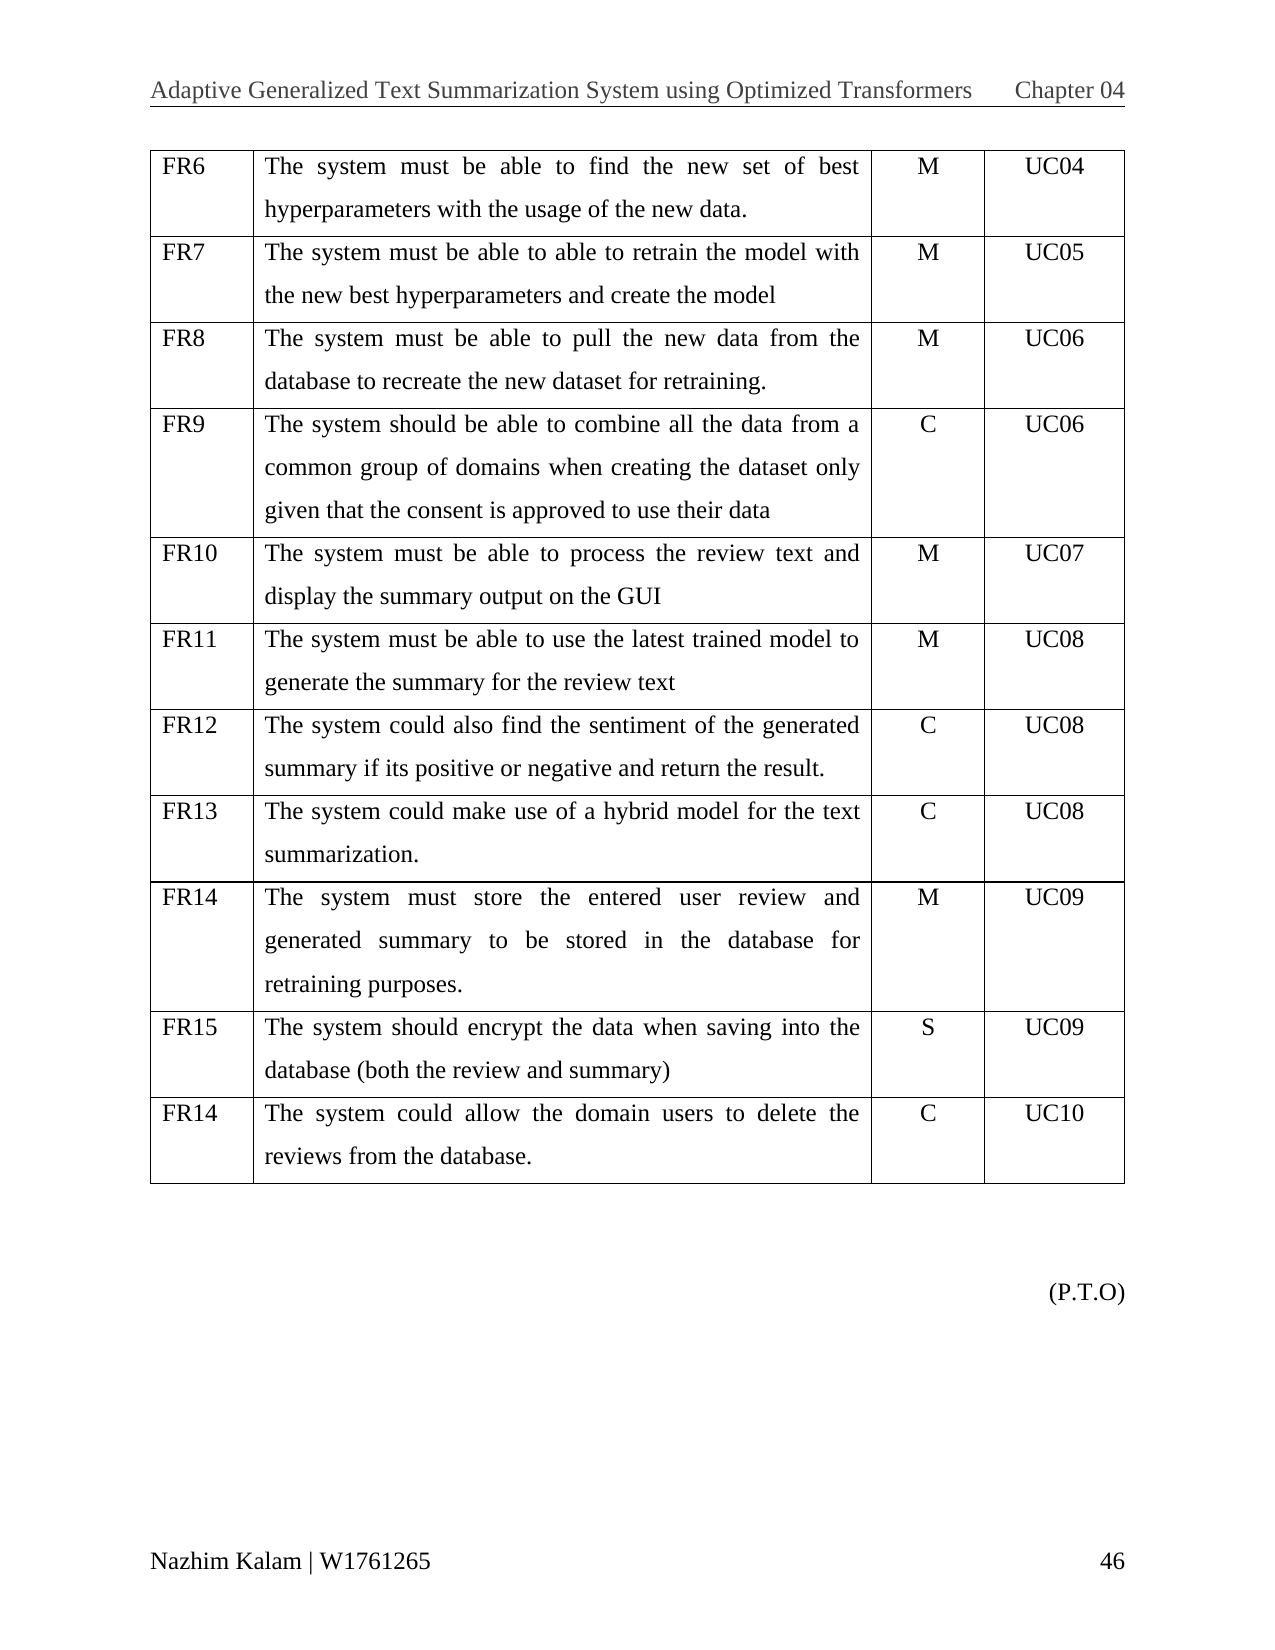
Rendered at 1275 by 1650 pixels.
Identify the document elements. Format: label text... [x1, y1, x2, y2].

table_cell The system should be able to combine all the data from a common group of domains when creating the dataset only given that the consent is approved to use their data [254, 409, 871, 537]
table_cell FR9 [151, 409, 253, 537]
table_cell UC09 [985, 883, 1124, 1011]
table_cell C [872, 796, 984, 881]
table_cell UC08 [985, 710, 1124, 795]
text (P.T.O) [150, 1277, 1125, 1306]
table_cell The system must store the entered user review and generated summary to be stored in the database for retraining purposes. [254, 883, 871, 1011]
table_cell The system could also find the sentiment of the generated summary if its positive or negative and return the result. [254, 710, 871, 795]
table_cell FR13 [151, 796, 253, 881]
table_cell FR8 [151, 323, 253, 408]
table_cell The system should encrypt the data when saving into the database (both the review and summary) [254, 1012, 871, 1097]
table_cell M [872, 883, 984, 1011]
table_cell UC09 [985, 1012, 1124, 1097]
table_cell The system could allow the domain users to delete the reviews from the database. [254, 1098, 871, 1183]
table_cell The system could make use of a hybrid model for the text summarization. [254, 796, 871, 881]
table_cell C [872, 710, 984, 795]
table_cell FR7 [151, 237, 253, 322]
table_cell The system must be able to use the latest trained model to generate the summary for the review text [254, 624, 871, 709]
table_cell The system must be able to pull the new data from the database to recreate the new dataset for retraining. [254, 323, 871, 408]
table_cell M [872, 323, 984, 408]
table_cell FR14 [151, 1098, 253, 1183]
table_cell M [872, 624, 984, 709]
table_cell UC05 [985, 237, 1124, 322]
table_cell C [872, 1098, 984, 1183]
table_cell FR14 [151, 883, 253, 1011]
table_cell FR15 [151, 1012, 253, 1097]
table_cell UC07 [985, 538, 1124, 623]
table_cell The system must be able to process the review text and display the summary output on the GUI [254, 538, 871, 623]
table_cell UC10 [985, 1098, 1124, 1183]
table_cell M [872, 237, 984, 322]
table_cell FR6 [151, 151, 253, 236]
table_cell FR11 [151, 624, 253, 709]
table_cell FR10 [151, 538, 253, 623]
table_cell C [872, 409, 984, 537]
table_cell UC06 [985, 409, 1124, 537]
table_cell UC04 [985, 151, 1124, 236]
table_cell UC08 [985, 796, 1124, 881]
table_cell The system must be able to find the new set of best hyperparameters with the usage of the new data. [254, 151, 871, 236]
table_cell UC08 [985, 624, 1124, 709]
table_cell M [872, 151, 984, 236]
table_cell The system must be able to able to retrain the model with the new best hyperparameters and create the model [254, 237, 871, 322]
table_cell FR12 [151, 710, 253, 795]
table_cell M [872, 538, 984, 623]
table_cell UC06 [985, 323, 1124, 408]
table_cell S [872, 1012, 984, 1097]
